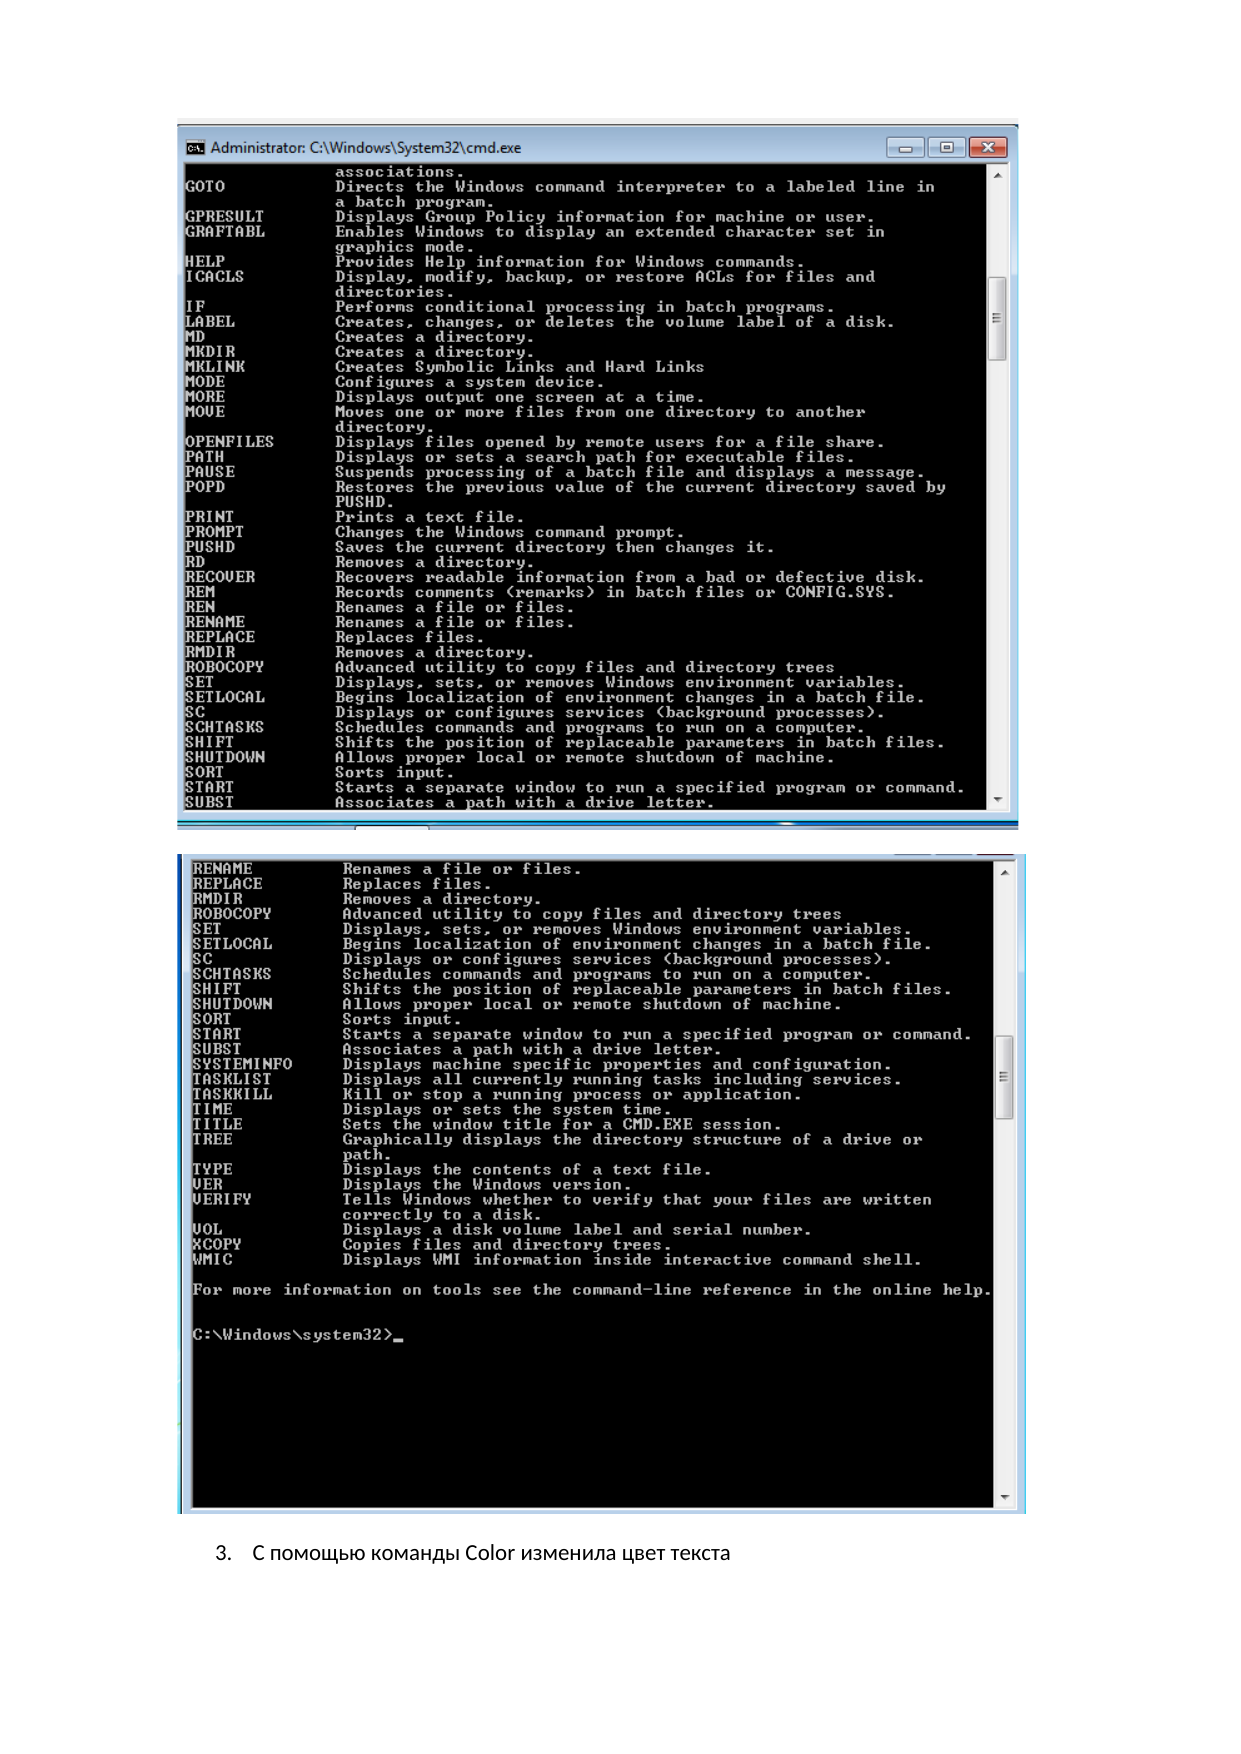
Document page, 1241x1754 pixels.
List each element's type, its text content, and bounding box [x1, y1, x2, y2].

picture [177, 854, 1026, 1514]
list C помощью команды Сolor изменила цвет текста [215, 1538, 1152, 1566]
picture [177, 118, 1019, 830]
